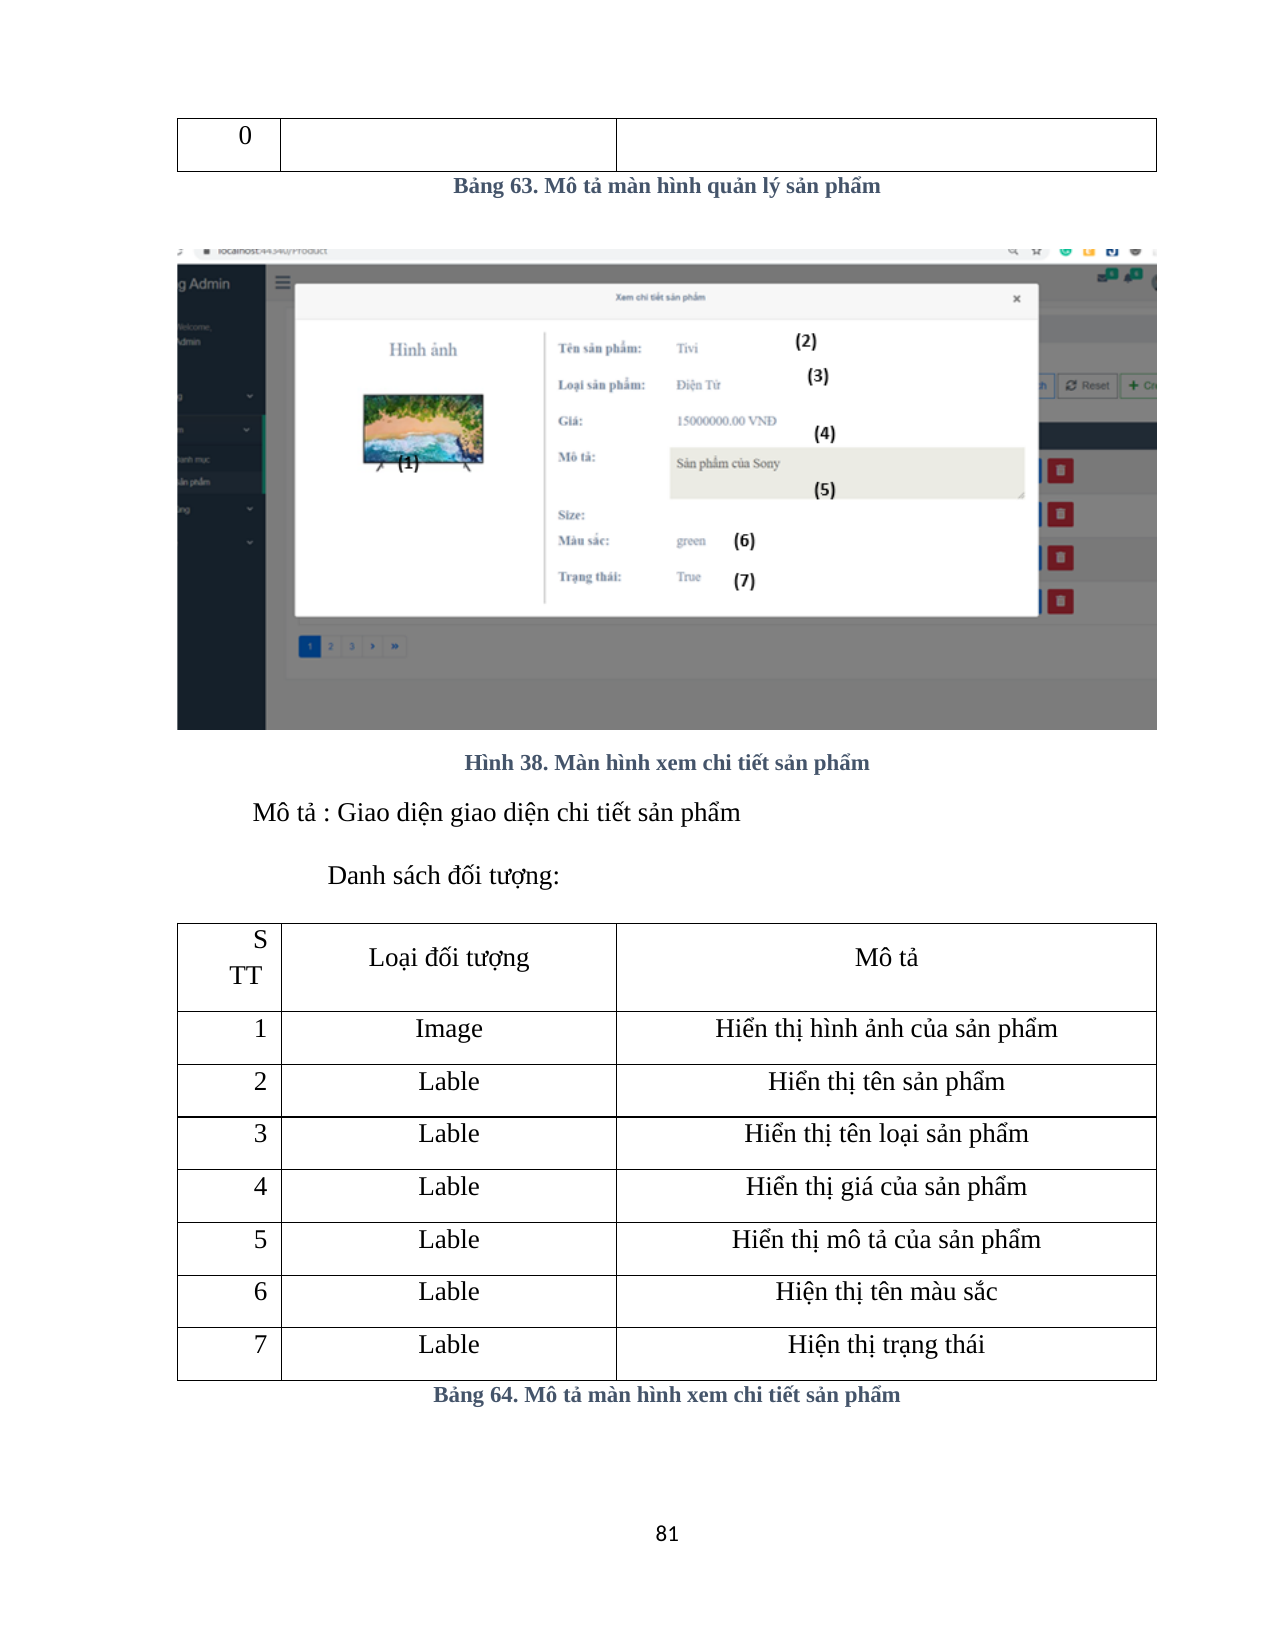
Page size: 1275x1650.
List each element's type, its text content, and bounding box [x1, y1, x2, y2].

table_cell Lable [282, 1170, 616, 1222]
table_cell Lable [282, 1065, 616, 1116]
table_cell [281, 119, 616, 171]
table_cell Lable [282, 1118, 616, 1169]
table_cell Lable [282, 1223, 616, 1274]
table_cell 2 [178, 1065, 281, 1116]
table_cell 3 [178, 1118, 281, 1169]
table_cell 4 [178, 1170, 281, 1222]
table_cell 5 [178, 1223, 281, 1274]
picture [177, 249, 1157, 730]
table_cell Hiển thị giá của sản phẩm [617, 1170, 1156, 1222]
table_cell Hiện thị trạng thái [617, 1328, 1156, 1380]
table_cell Hiển thị tên sản phẩm [617, 1065, 1156, 1116]
table_cell 7 [178, 1328, 281, 1380]
table_cell Image [282, 1012, 616, 1064]
table_header STT [178, 924, 281, 1011]
table_header Mô tả [617, 924, 1156, 1011]
table_cell 10 [178, 119, 280, 171]
text Danh sách đối tượng: [251, 859, 1157, 890]
table_cell Hiển thị tên loại sản phẩm [617, 1118, 1156, 1169]
table_cell 1 [178, 1012, 281, 1064]
table_cell Hiển thị mô tả của sản phẩm [617, 1223, 1156, 1274]
table_cell 6 [178, 1276, 281, 1327]
table_cell Hiện thị tên màu sắc [617, 1276, 1156, 1327]
table_cell Hiển thị hình ảnh của sản phẩm [617, 1012, 1156, 1064]
table_header Loại đối tượng [282, 924, 616, 1011]
table_cell Lable [282, 1328, 616, 1380]
text Mô tả : Giao diện giao diện chi tiết sản phẩm [177, 796, 1157, 827]
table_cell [617, 119, 1156, 171]
table_cell Lable [282, 1276, 616, 1327]
